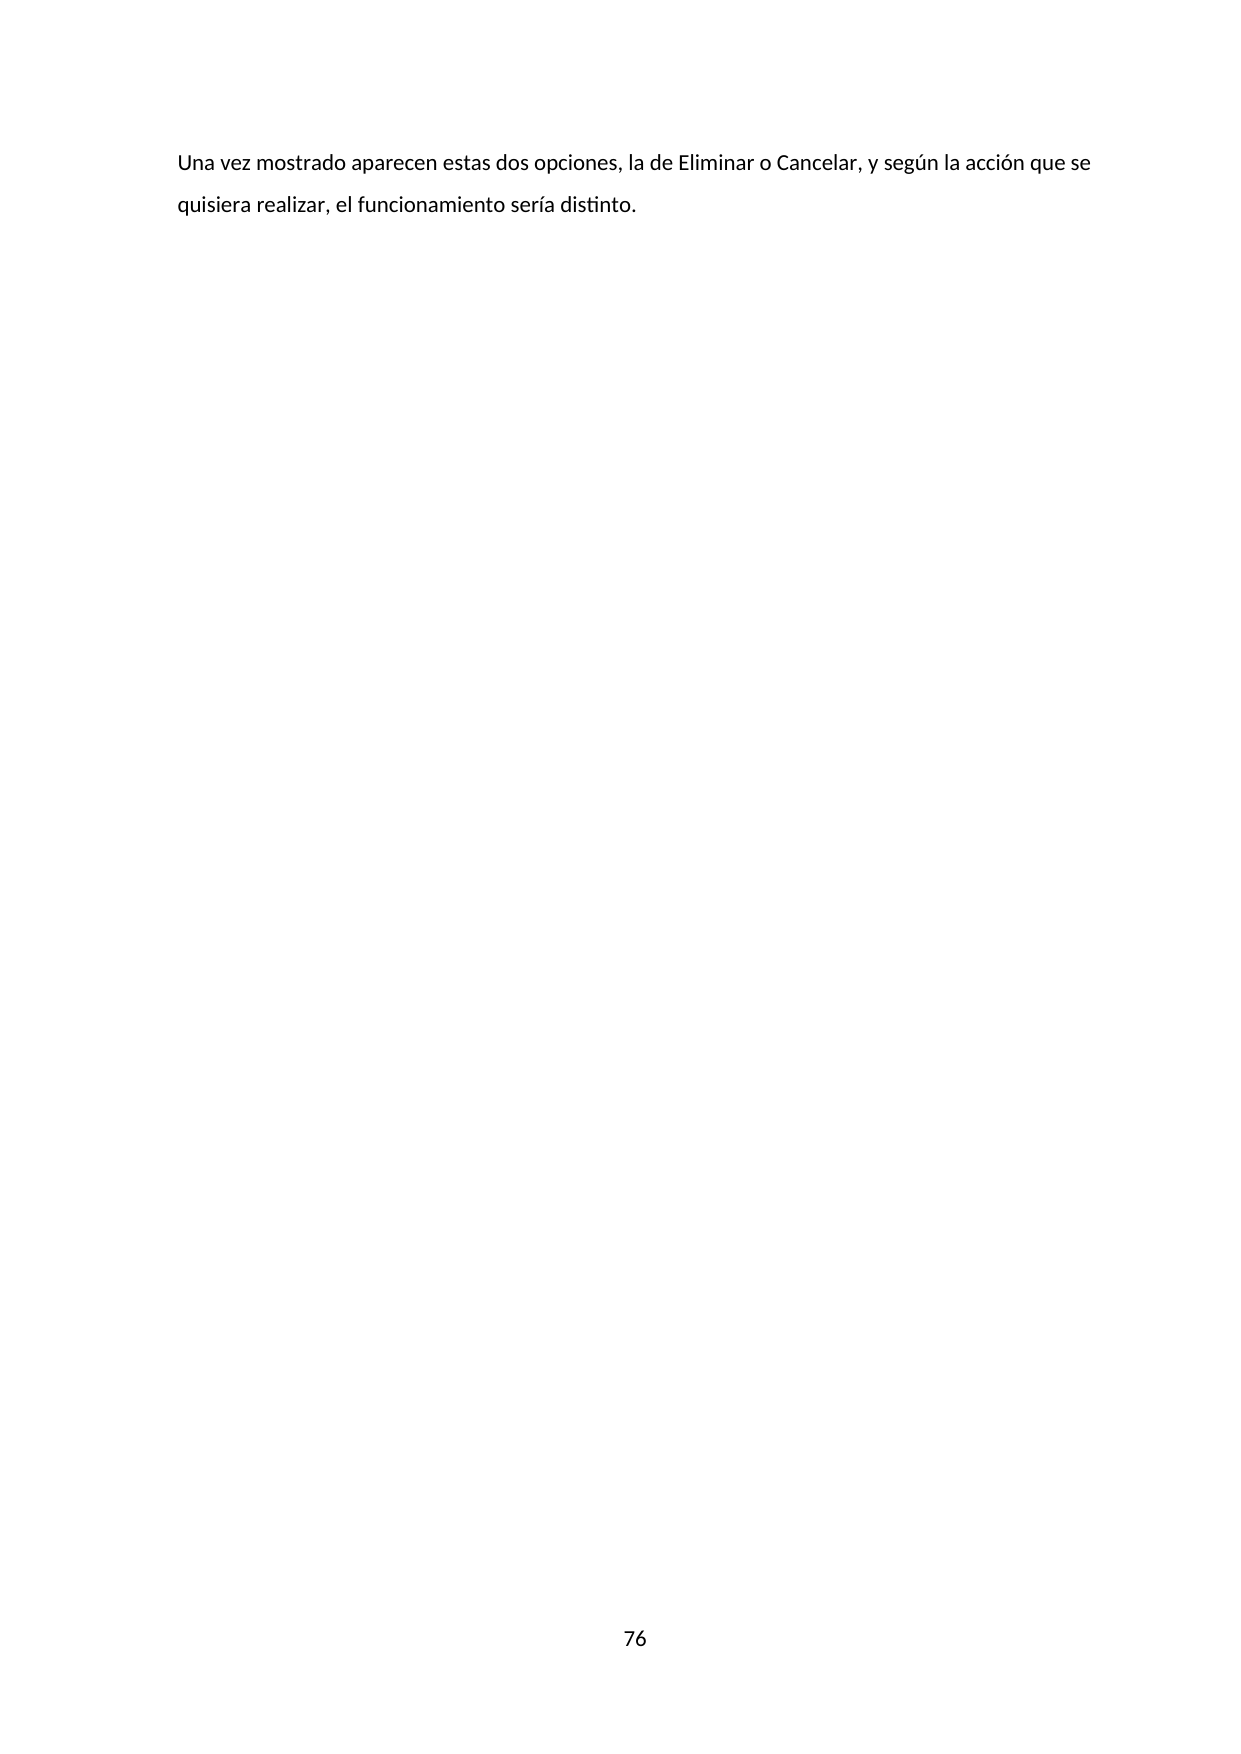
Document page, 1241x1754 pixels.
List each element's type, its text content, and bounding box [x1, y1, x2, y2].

text Una vez mostrado aparecen estas dos opciones, la de Eliminar o Cancelar, y según la acción que se quisiera realizar, el funcionamiento sería distinto. [177, 148, 1092, 218]
